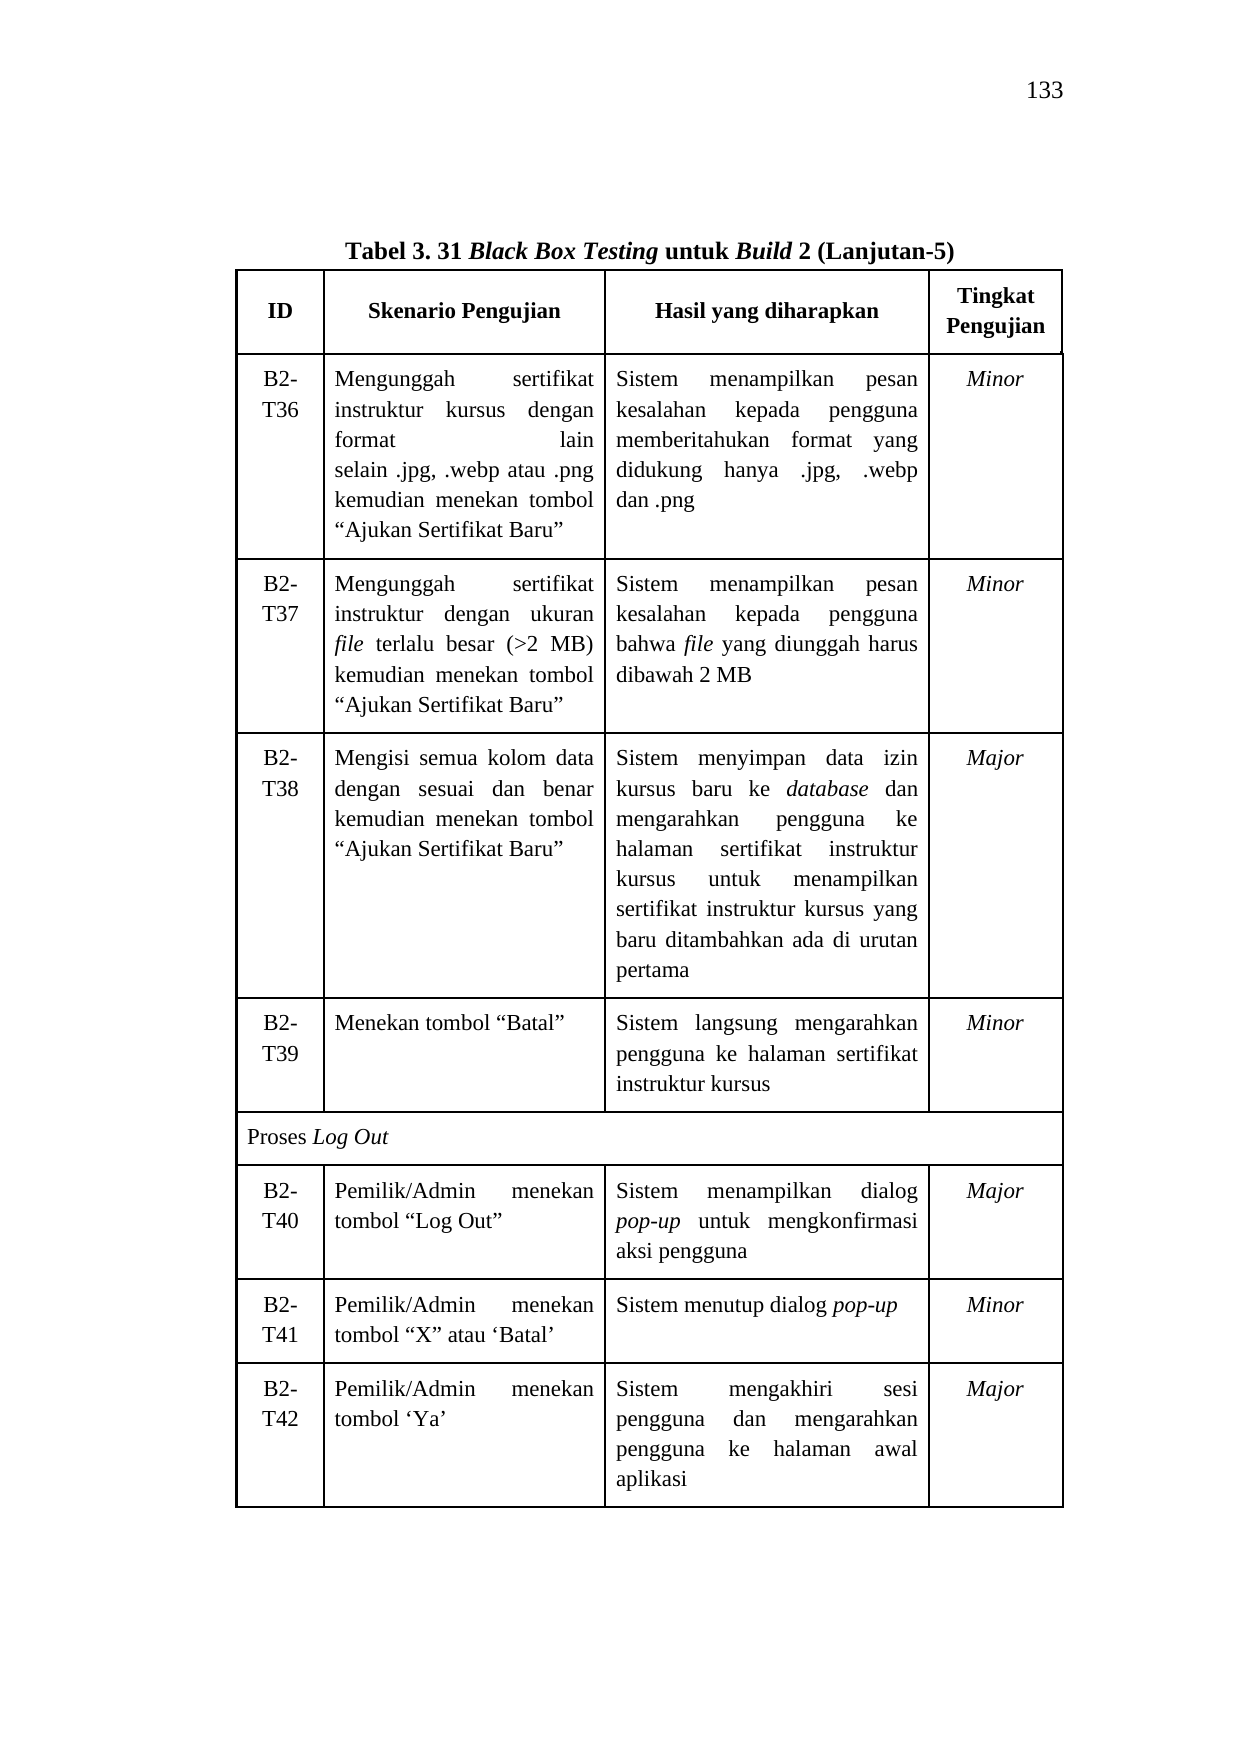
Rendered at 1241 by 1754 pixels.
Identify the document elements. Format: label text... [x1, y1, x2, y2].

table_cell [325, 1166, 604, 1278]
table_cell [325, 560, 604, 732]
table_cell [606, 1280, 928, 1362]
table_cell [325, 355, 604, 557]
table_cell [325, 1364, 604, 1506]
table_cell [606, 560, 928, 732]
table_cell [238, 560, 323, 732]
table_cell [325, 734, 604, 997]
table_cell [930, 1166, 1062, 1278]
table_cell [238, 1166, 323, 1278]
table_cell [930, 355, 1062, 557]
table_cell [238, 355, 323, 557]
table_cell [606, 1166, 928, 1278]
text Tabel 3. 31 Black Box Testing untuk Build 2 (Lanjutan-5) [236, 236, 1063, 265]
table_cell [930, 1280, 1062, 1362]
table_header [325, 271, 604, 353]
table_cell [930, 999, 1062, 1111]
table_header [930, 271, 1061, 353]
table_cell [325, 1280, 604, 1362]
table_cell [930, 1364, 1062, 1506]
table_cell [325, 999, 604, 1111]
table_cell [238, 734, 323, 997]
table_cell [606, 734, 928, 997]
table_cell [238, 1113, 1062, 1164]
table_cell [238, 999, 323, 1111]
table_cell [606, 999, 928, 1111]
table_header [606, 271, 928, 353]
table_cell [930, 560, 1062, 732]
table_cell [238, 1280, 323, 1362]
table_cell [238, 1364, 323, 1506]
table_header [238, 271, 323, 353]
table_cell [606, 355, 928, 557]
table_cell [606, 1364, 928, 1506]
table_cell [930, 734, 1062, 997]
